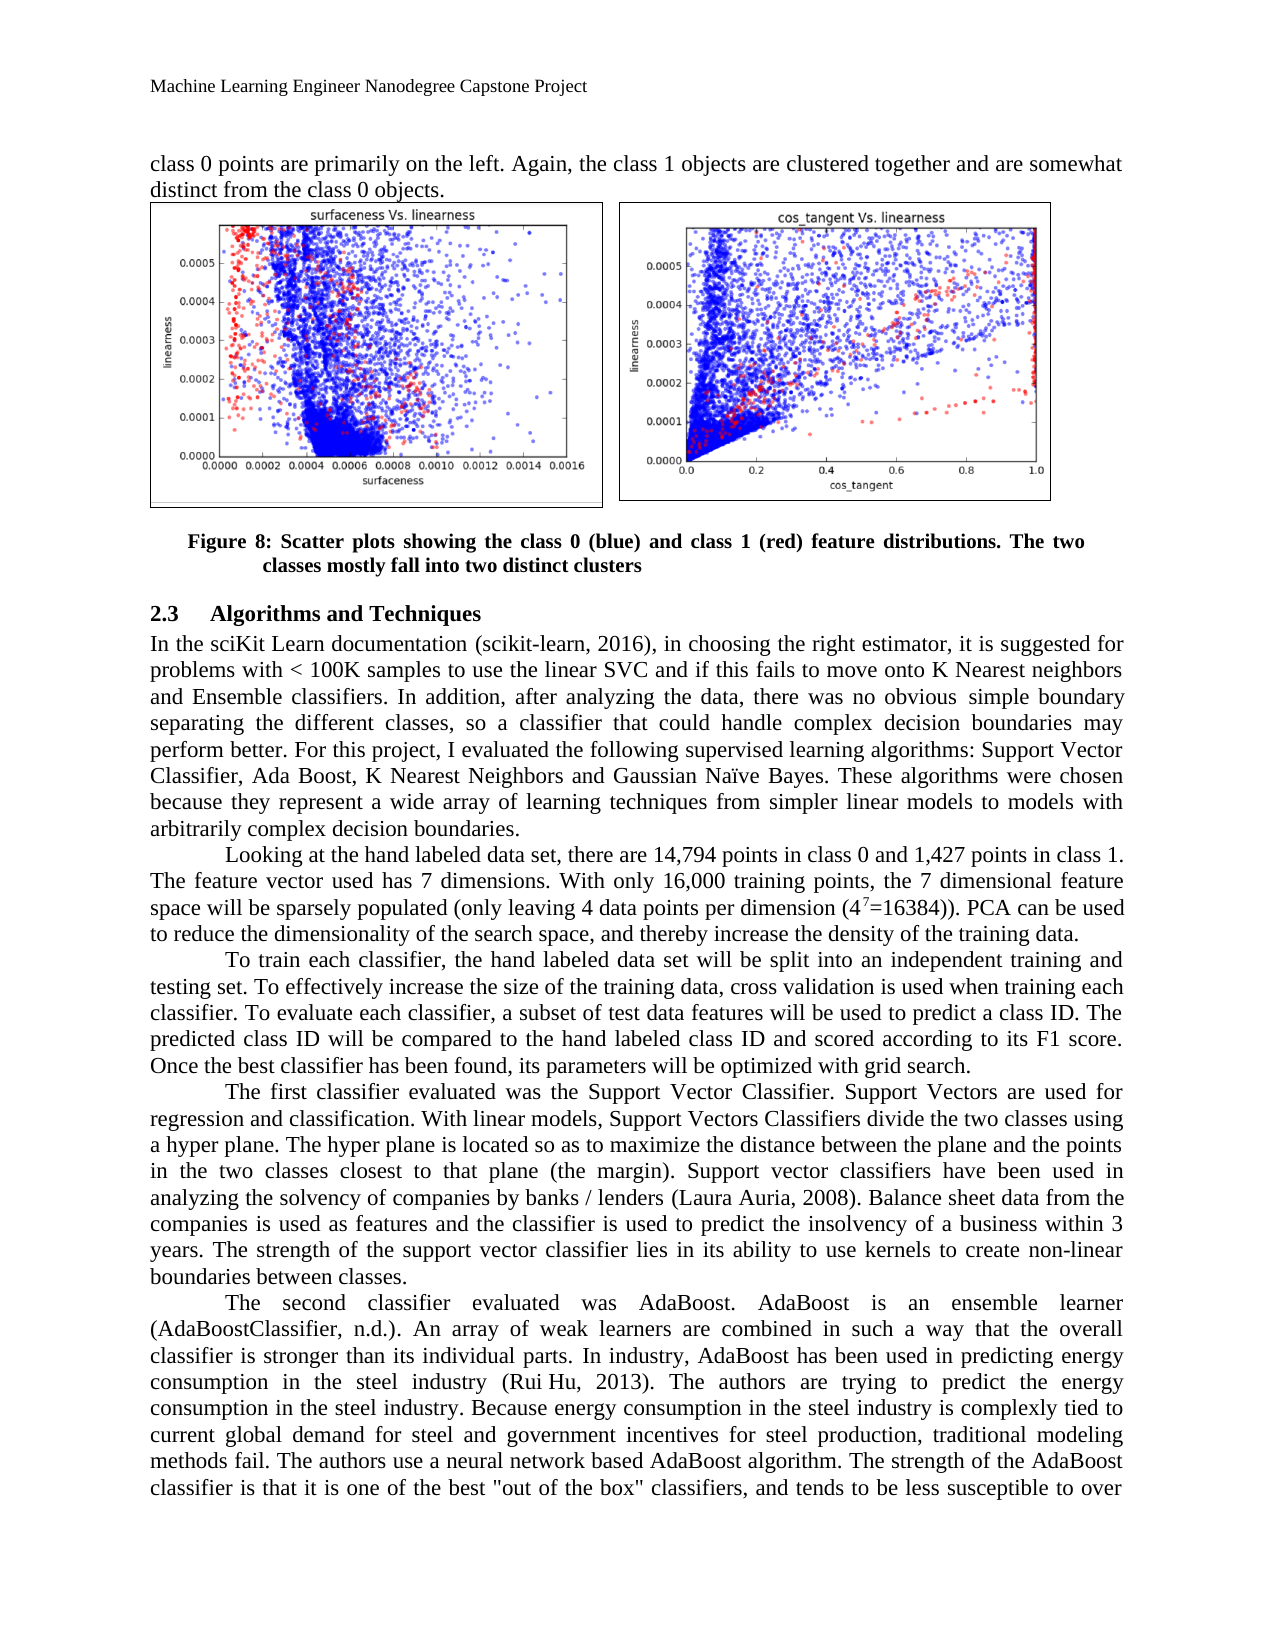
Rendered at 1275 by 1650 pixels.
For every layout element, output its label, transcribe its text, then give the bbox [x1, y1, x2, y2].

picture [151, 203, 602, 507]
subtitle Algorithms and Techniques [150, 600, 1125, 626]
picture [620, 203, 1050, 500]
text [150, 1289, 1125, 1500]
text To train each classifier, the hand labeled data set will be split into an independent training and testing set. To effectively increase the size of the training data, cross validation is used when training each classifier. To evaluate each classifier, a subset of test data features will be used to predict a class ID. The predicted class ID will be compared to the hand labeled class ID and scored according to its F1 score. Once the best classifier has been found, its parameters will be optimized with grid search. [150, 946, 1125, 1078]
text The first classifier evaluated was the Support Vector Classifier. Support Vectors are used for regression and classification. With linear models, Support Vectors Classifiers divide the two classes using a hyper plane. The hyper plane is located so as to maximize the distance between the plane and the points in the two classes closest to that plane (the margin). Support vector classifiers have been used in analyzing the solvency of companies by banks / lenders . Balance sheet data from the companies is used as features and the classifier is used to predict the insolvency of a business within 3 years. The strength of the support vector classifier lies in its ability to use kernels to create non-linear boundaries between classes. [150, 1078, 1125, 1289]
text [150, 150, 1125, 203]
text In the sciKit Learn documentation , in choosing the right estimator, it is suggested for problems with < 100K samples to use the linear SVC and if this fails to move onto K Nearest neighbors and Ensemble classifiers. In addition, after analyzing the data, there was no obvious simple boundary separating the different classes, so a classifier that could handle complex decision boundaries may perform better. For this project, I evaluated the following supervised learning algorithms: Support Vector Classifier, Ada Boost, K Nearest Neighbors and Gaussian Naïve Bayes. These algorithms were chosen because they represent a wide array of learning techniques from simpler linear models to models with arbitrarily complex decision boundaries. [150, 630, 1125, 841]
text Looking at the hand labeled data set, there are 14,794 points in class 0 and 1,427 points in class 1. The feature vector used has 7 dimensions. With only 16,000 training points, the 7 dimensional feature space will be sparsely populated (only leaving 4 data points per dimension (47=16384)). PCA can be used to reduce the dimensionality of the search space, and thereby increase the density of the training data. [150, 841, 1125, 946]
